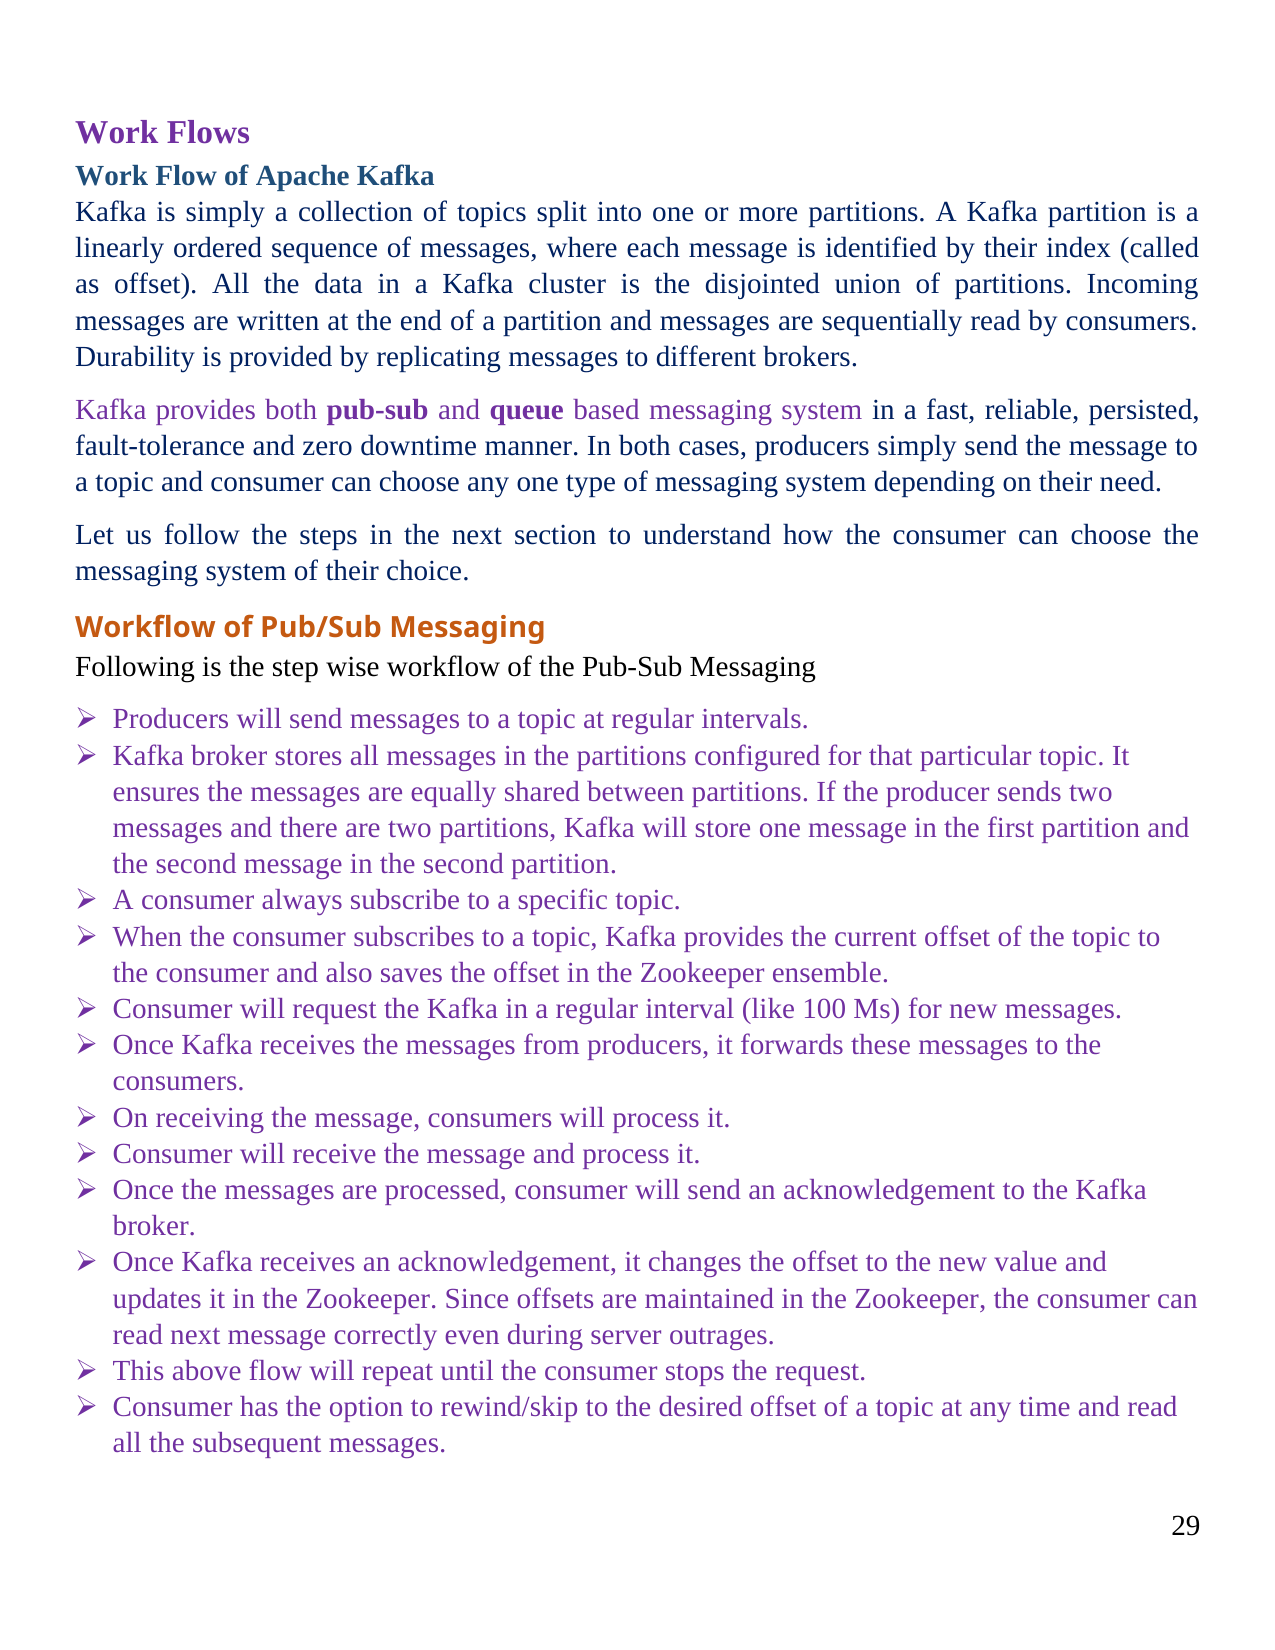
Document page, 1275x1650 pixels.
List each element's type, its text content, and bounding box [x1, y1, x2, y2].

subtitle Work Flow of Apache Kafka [75, 158, 1200, 192]
list A consumer always subscribe to a specific topic. [75, 882, 1200, 916]
list Producers will send messages to a topic at regular intervals. [75, 701, 1200, 735]
list Once the messages are processed, consumer will send an acknowledgement to the Kafka broker. [75, 1172, 1200, 1242]
list Consumer has the option to rewind/skip to the desired offset of a topic at any time and read all the subsequent messages. [75, 1389, 1200, 1459]
list Once Kafka receives the messages from producers, it forwards these messages to the consumers. [75, 1027, 1200, 1097]
subtitle Work Flows [75, 113, 1200, 151]
list Consumer will request the Kafka in a regular interval (like 100 Ms) for new messages. [75, 991, 1200, 1025]
list On receiving the message, consumers will process it. [75, 1100, 1200, 1133]
list This above flow will repeat until the consumer stops the request. [75, 1353, 1200, 1387]
list Once Kafka receives an acknowledgement, it changes the offset to the new value and updates it in the Zookeeper. Since offsets are maintained in the Zookeeper, the consumer can read next message correctly even during server outrages. [75, 1244, 1200, 1351]
subtitle Workflow of Pub/Sub Messaging [75, 606, 1200, 646]
list When the consumer subscribes to a topic, Kafka provides the current offset of the topic to the consumer and also saves the offset in the Zookeeper ensemble. [75, 919, 1200, 988]
text Kafka provides both pub-sub and queue based messaging system in a fast, reliable, persisted, fault-tolerance and zero downtime manner. In both cases, producers simply send the message to a topic and consumer can choose any one type of messaging system depending on their need. [75, 392, 1200, 498]
text Kafka is simply a collection of topics split into one or more partitions. A Kafka partition is a linearly ordered sequence of messages, where each message is identified by their index (called as offset). All the data in a Kafka cluster is the disjointed union of partitions. Incoming messages are written at the end of a partition and messages are sequentially read by consumers. Durability is provided by replicating messages to different brokers. [75, 194, 1200, 372]
text Let us follow the steps in the next section to understand how the consumer can choose the messaging system of their choice. [75, 517, 1200, 587]
list Consumer will receive the message and process it. [75, 1136, 1200, 1169]
text Following is the step wise workflow of the Pub-Sub Messaging [75, 649, 1200, 682]
list Kafka broker stores all messages in the partitions configured for that particular topic. It ensures the messages are equally shared between partitions. If the producer sends two messages and there are two partitions, Kafka will store one message in the first partition and the second message in the second partition. [75, 738, 1200, 880]
